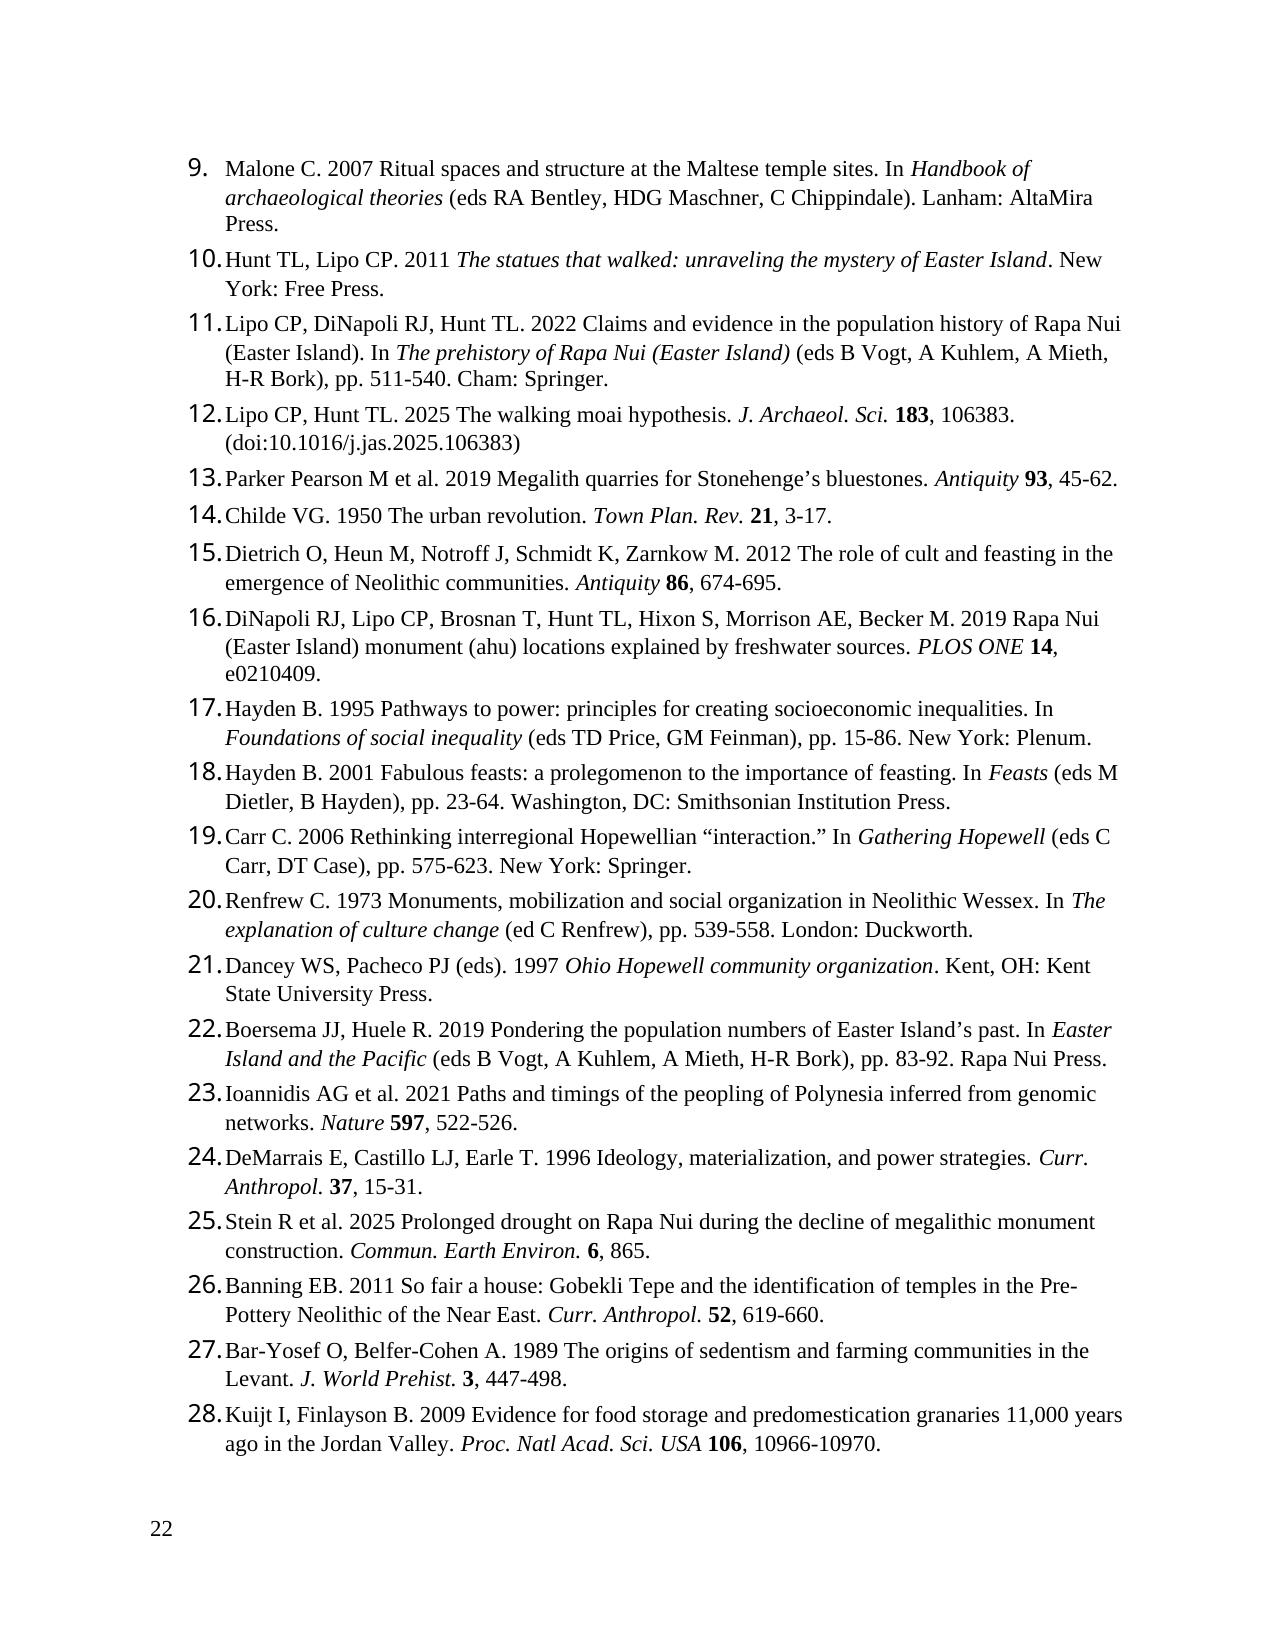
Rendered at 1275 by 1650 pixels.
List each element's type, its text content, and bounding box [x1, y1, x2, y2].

list Banning EB. 2011 So fair a house: Gobekli Tepe and the identification of temples in the Pre-Pottery Neolithic of the Near East. Curr. Anthropol. 52, 619-660. [187, 1267, 1125, 1328]
list DiNapoli RJ, Lipo CP, Brosnan T, Hunt TL, Hixon S, Morrison AE, Becker M. 2019 Rapa Nui (Easter Island) monument (ahu) locations explained by freshwater sources. PLOS ONE 14, e0210409. [187, 599, 1125, 686]
list Hayden B. 2001 Fabulous feasts: a prolegomenon to the importance of feasting. In Feasts (eds M Dietler, B Hayden), pp. 23-64. Washington, DC: Smithsonian Institution Press. [187, 754, 1125, 814]
list Lipo CP, DiNapoli RJ, Hunt TL. 2022 Claims and evidence in the population history of Rapa Nui (Easter Island). In The prehistory of Rapa Nui (Easter Island) (eds B Vogt, A Kuhlem, A Mieth, H-R Bork), pp. 511-540. Cham: Springer. [187, 305, 1125, 391]
list Carr C. 2006 Rethinking interregional Hopewellian “interaction.” In Gathering Hopewell (eds C Carr, DT Case), pp. 575-623. New York: Springer. [187, 818, 1125, 878]
list Renfrew C. 1973 Monuments, mobilization and social organization in Neolithic Wessex. In The explanation of culture change (ed C Renfrew), pp. 539-558. London: Duckworth. [187, 882, 1125, 943]
list Ioannidis AG et al. 2021 Paths and timings of the peopling of Polynesia inferred from genomic networks. Nature 597, 522-526. [187, 1075, 1125, 1135]
list Boersema JJ, Huele R. 2019 Pondering the population numbers of Easter Island’s past. In Easter Island and the Pacific (eds B Vogt, A Kuhlem, A Mieth, H-R Bork), pp. 83-92. Rapa Nui Press. [187, 1011, 1125, 1071]
list Dietrich O, Heun M, Notroff J, Schmidt K, Zarnkow M. 2012 The role of cult and feasting in the emergence of Neolithic communities. Antiquity 86, 674-695. [187, 535, 1125, 595]
list Malone C. 2007 Ritual spaces and structure at the Maltese temple sites. In Handbook of archaeological theories (eds RA Bentley, HDG Maschner, C Chippindale). Lanham: AltaMira Press. [187, 150, 1125, 237]
list Kuijt I, Finlayson B. 2009 Evidence for food storage and predomestication granaries 11,000 years ago in the Jordan Valley. Proc. Natl Acad. Sci. USA 106, 10966-10970. [187, 1396, 1125, 1456]
list Childe VG. 1950 The urban revolution. Town Plan. Rev. 21, 3-17. [187, 497, 1125, 531]
list Dancey WS, Pacheco PJ (eds). 1997 Ohio Hopewell community organization. Kent, OH: Kent State University Press. [187, 946, 1125, 1007]
list Parker Pearson M et al. 2019 Megalith quarries for Stonehenge’s bluestones. Antiquity 93, 45-62. [187, 459, 1125, 493]
list Bar-Yosef O, Belfer-Cohen A. 1989 The origins of sedentism and farming communities in the Levant. J. World Prehist. 3, 447-498. [187, 1331, 1125, 1392]
list Stein R et al. 2025 Prolonged drought on Rapa Nui during the decline of megalithic monument construction. Commun. Earth Environ. 6, 865. [187, 1203, 1125, 1263]
list Lipo CP, Hunt TL. 2025 The walking moai hypothesis. J. Archaeol. Sci. 183, 106383. (doi:10.1016/j.jas.2025.106383) [187, 395, 1125, 456]
list DeMarrais E, Castillo LJ, Earle T. 1996 Ideology, materialization, and power strategies. Curr. Anthropol. 37, 15-31. [187, 1139, 1125, 1199]
list Hayden B. 1995 Pathways to power: principles for creating socioeconomic inequalities. In Foundations of social inequality (eds TD Price, GM Feinman), pp. 15-86. New York: Plenum. [187, 690, 1125, 750]
list Hunt TL, Lipo CP. 2011 The statues that walked: unraveling the mystery of Easter Island. New York: Free Press. [187, 241, 1125, 301]
